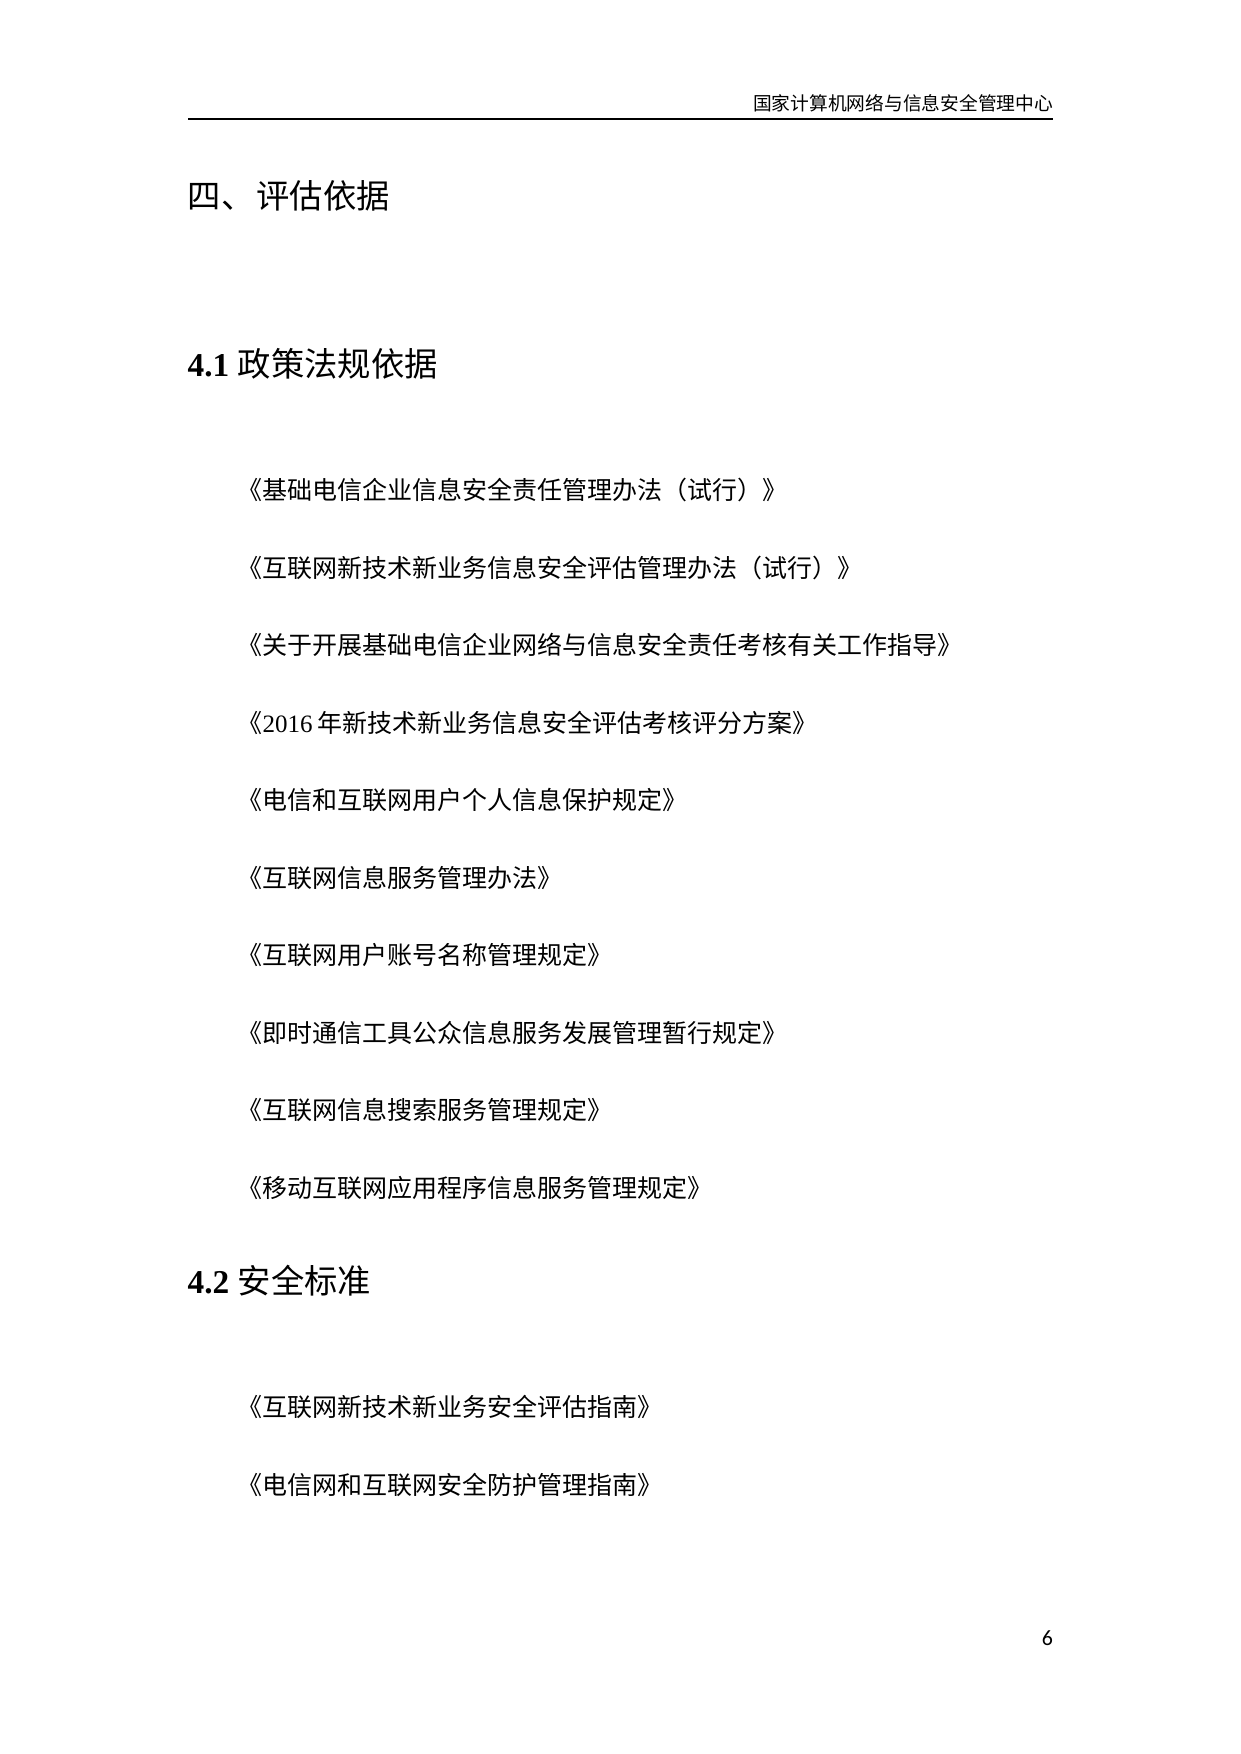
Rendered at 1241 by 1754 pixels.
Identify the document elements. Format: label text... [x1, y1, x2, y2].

text 《关于开展基础电信企业网络与信息安全责任考核有关工作指导》 [187, 611, 1053, 676]
text 《互联网新技术新业务安全评估指南》 [187, 1373, 1053, 1438]
text 《电信和互联网用户个人信息保护规定》 [187, 766, 1053, 831]
text 《移动互联网应用程序信息服务管理规定》 [187, 1154, 1053, 1219]
subtitle 4.2 安全标准 [187, 1246, 1053, 1311]
text 《即时通信工具公众信息服务发展管理暂行规定》 [187, 999, 1053, 1064]
subtitle 评估依据 [187, 162, 1053, 227]
text 《互联网用户账号名称管理规定》 [187, 921, 1053, 986]
text 《互联网信息搜索服务管理规定》 [187, 1076, 1053, 1141]
text 《电信网和互联网安全防护管理指南》 [187, 1451, 1053, 1516]
text 《2016年新技术新业务信息安全评估考核评分方案》 [187, 689, 1053, 754]
text 《互联网新技术新业务信息安全评估管理办法（试行）》 [187, 534, 1053, 599]
text 《基础电信企业信息安全责任管理办法（试行）》 [187, 456, 1053, 521]
subtitle 4.1 政策法规依据 [187, 329, 1053, 394]
text 《互联网信息服务管理办法》 [187, 844, 1053, 909]
